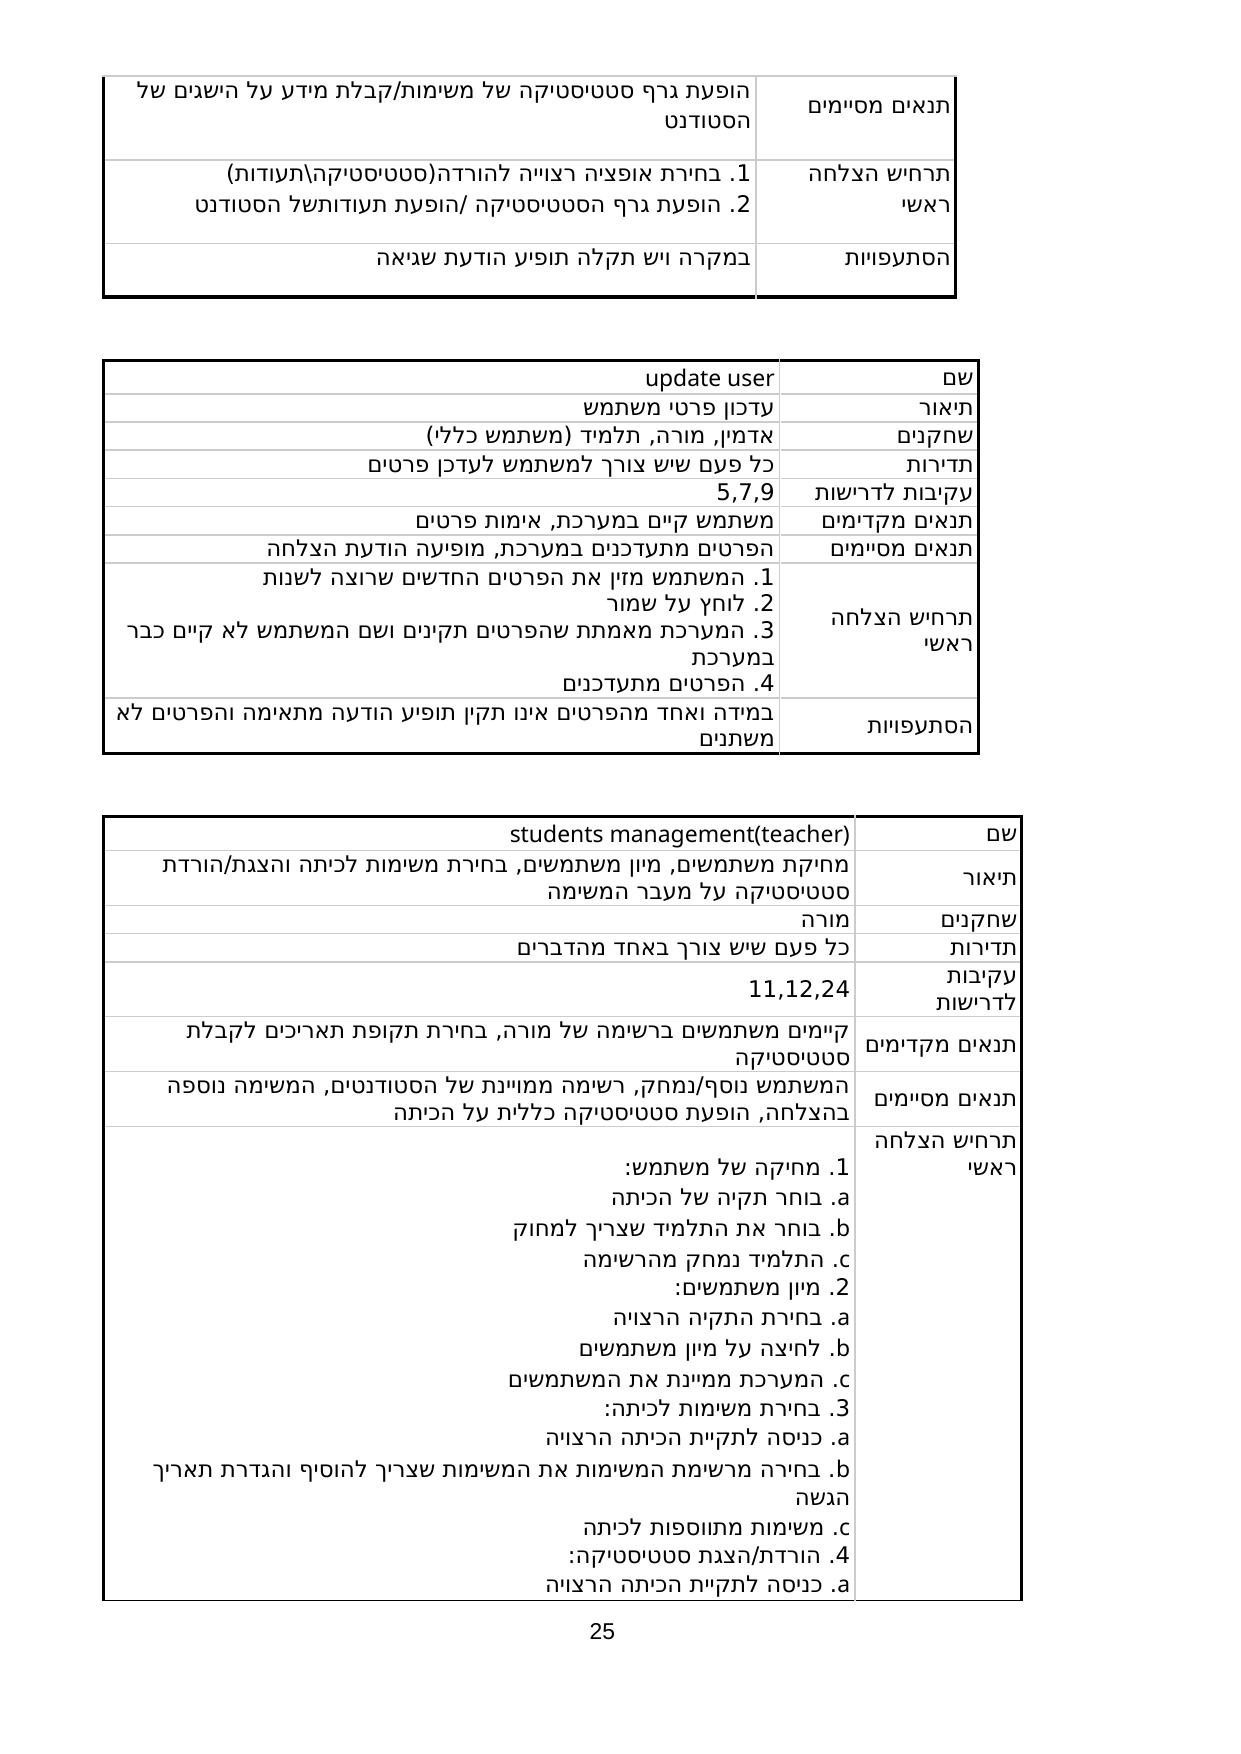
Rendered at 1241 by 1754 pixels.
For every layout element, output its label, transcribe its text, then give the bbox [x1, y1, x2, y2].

table_cell אדמין, מורה, תלמיד (משתמש כללי) [105, 423, 779, 449]
table_cell 5,7,9 [105, 479, 779, 506]
table_cell במקרה ויש תקלה תופיע הודעת שגיאה [105, 244, 755, 295]
table_header students management(teacher) [105, 818, 854, 849]
table_cell תרחיש הצלחה ראשי [757, 161, 954, 242]
table_cell תרחיש הצלחה ראשי [856, 1127, 1020, 1600]
table_cell מורה [105, 906, 854, 933]
table_cell עדכון פרטי משתמש [105, 395, 779, 421]
table_cell 1. בחירת אופציה רצוייה להורדה(סטטיסטיקה\תעודות) 2. הופעת גרף הסטטיסטיקה /הופעת תעודותשל הסטודנט [105, 161, 755, 242]
table_cell שחקנים [780, 422, 977, 449]
table_cell הופעת גרף סטטיסטיקה של משימות/קבלת מידע על הישגים של הסטודנט [105, 77, 755, 159]
table_cell מחיקת משתמשים, מיון משתמשים, בחירת משימות לכיתה והצגת/הורדת סטטיסטיקה על מעבר המשימה [105, 851, 854, 904]
table_cell הסתעפויות [780, 698, 977, 752]
table_cell קיימים משתמשים ברשימה של מורה, בחירת תקופת תאריכים לקבלת סטטיסטיקה [105, 1017, 854, 1071]
table_cell עקיבות לדרישות [780, 479, 977, 506]
table_cell תיאור [856, 851, 1020, 904]
table_cell כל פעם שיש צורך באחד מהדברים [105, 934, 854, 961]
table_header שם [780, 362, 977, 393]
table_cell הסתעפויות [757, 244, 954, 295]
table_cell תיאור [780, 394, 977, 421]
table_header update user [105, 362, 779, 393]
table_cell 11,12,24 [105, 963, 854, 1016]
table_cell במידה ואחד מהפרטים אינו תקין תופיע הודעה מתאימה והפרטים לא משתנים [105, 699, 779, 752]
table_cell 1. המשתמש מזין את הפרטים החדשים שרוצה לשנות 2. לוחץ על שמור 3. המערכת מאמתת שהפרטים תקינים ושם המשתמש לא קיים כבר במערכת 4. הפרטים מתעדכנים [105, 564, 779, 697]
table_cell תנאים מסיימים [780, 535, 977, 562]
table_cell שחקנים [856, 906, 1020, 933]
table_cell עקיבות לדרישות [856, 963, 1020, 1016]
table_cell תנאים מקדימים [856, 1017, 1020, 1071]
table_cell תדירות [780, 450, 977, 478]
table_cell המשתמש נוסף/נמחק, רשימה ממויינת של הסטודנטים, המשימה נוספה בהצלחה, הופעת סטטיסטיקה כללית על הכיתה [105, 1072, 854, 1126]
table_cell תנאים מסיימים [757, 77, 954, 159]
table_cell תנאים מסיימים [856, 1072, 1020, 1126]
table_cell תדירות [856, 934, 1020, 961]
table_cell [105, 1127, 854, 1600]
table_cell הפרטים מתעדכנים במערכת, מופיעה הודעת הצלחה [105, 536, 779, 562]
table_cell תרחיש הצלחה ראשי [780, 563, 977, 697]
table_cell כל פעם שיש צורך למשתמש לעדכן פרטים [105, 451, 779, 478]
table_cell משתמש קיים במערכת, אימות פרטים [105, 507, 779, 534]
table_header שם [856, 818, 1020, 849]
table_cell תנאים מקדימים [780, 507, 977, 534]
